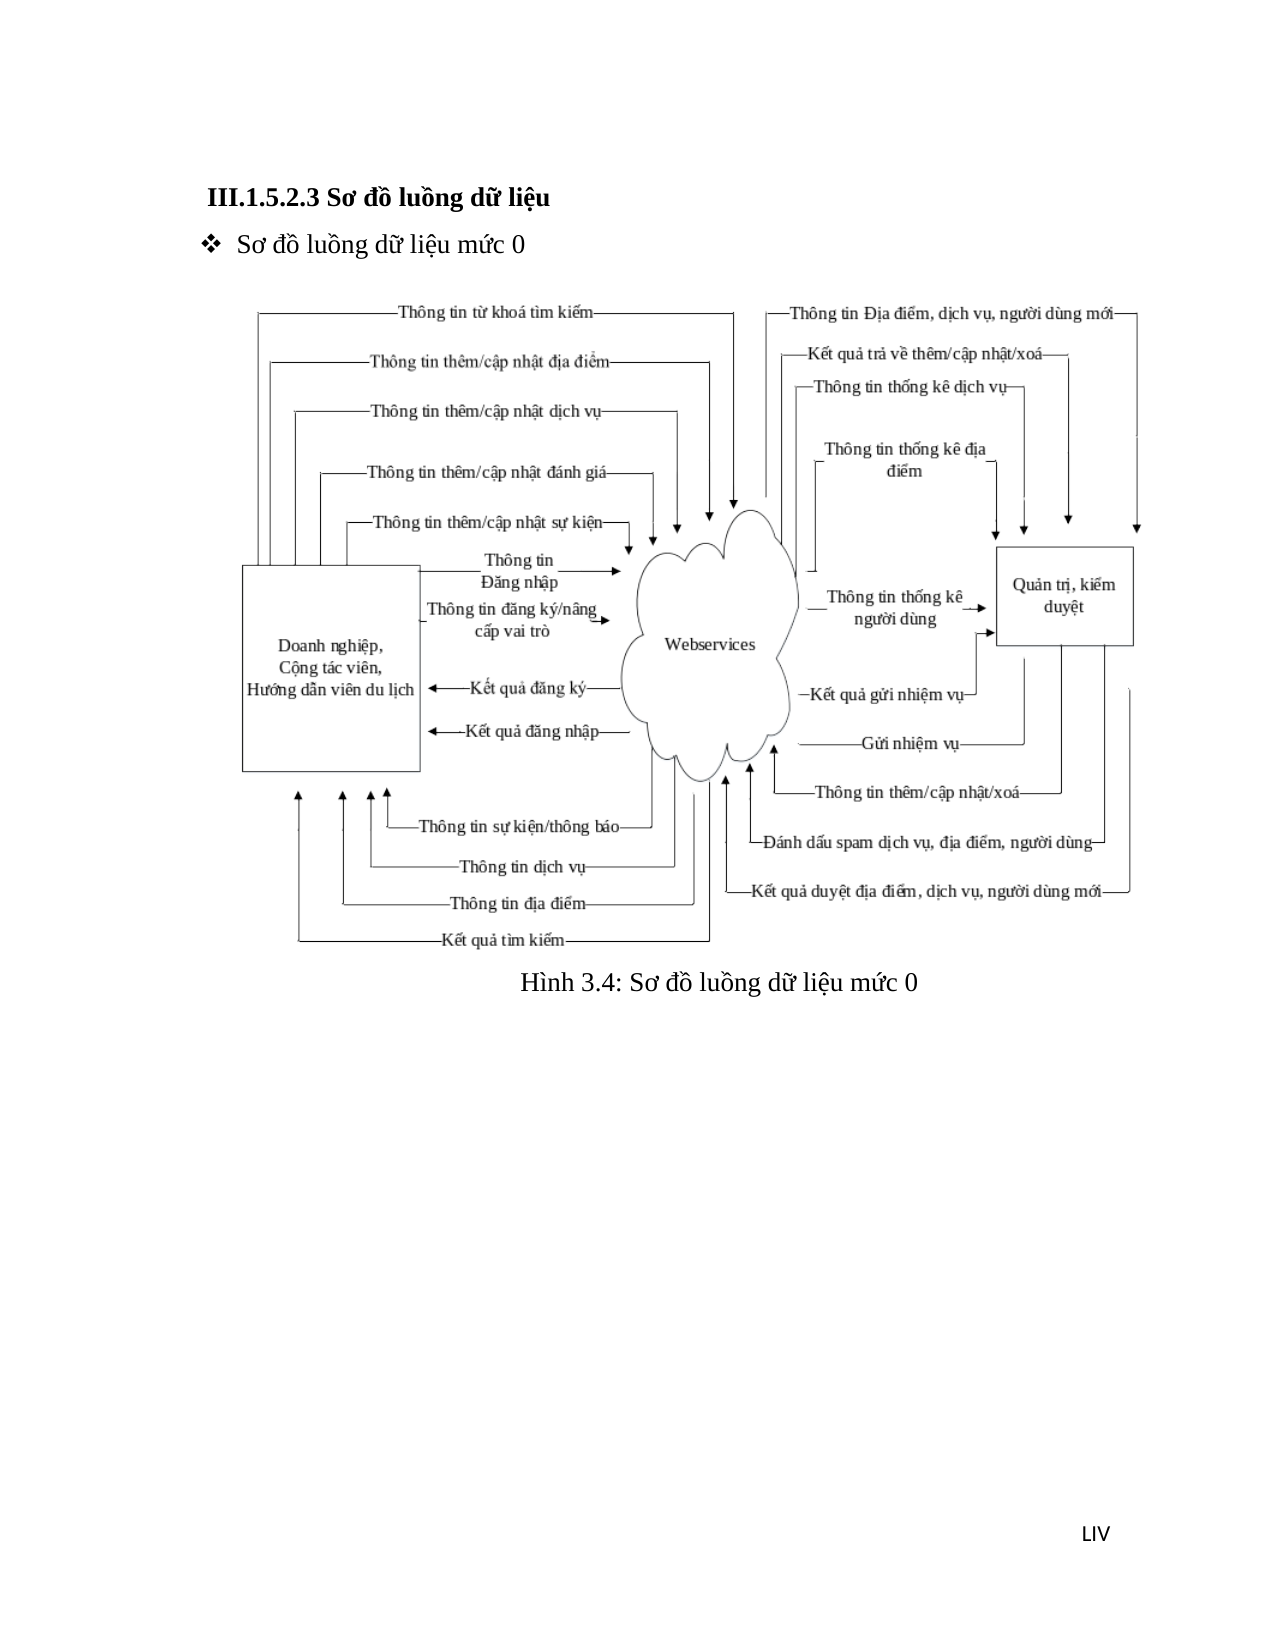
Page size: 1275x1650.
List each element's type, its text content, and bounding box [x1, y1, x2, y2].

list Sơ đồ luồng dữ liệu mức 0 [199, 228, 1156, 259]
list Hình 3.4: Sơ đồ luồng dữ liệu mức 0 [236, 966, 1156, 997]
subtitle III.1.5.2.3 Sơ đồ luồng dữ liệu [207, 181, 1156, 212]
